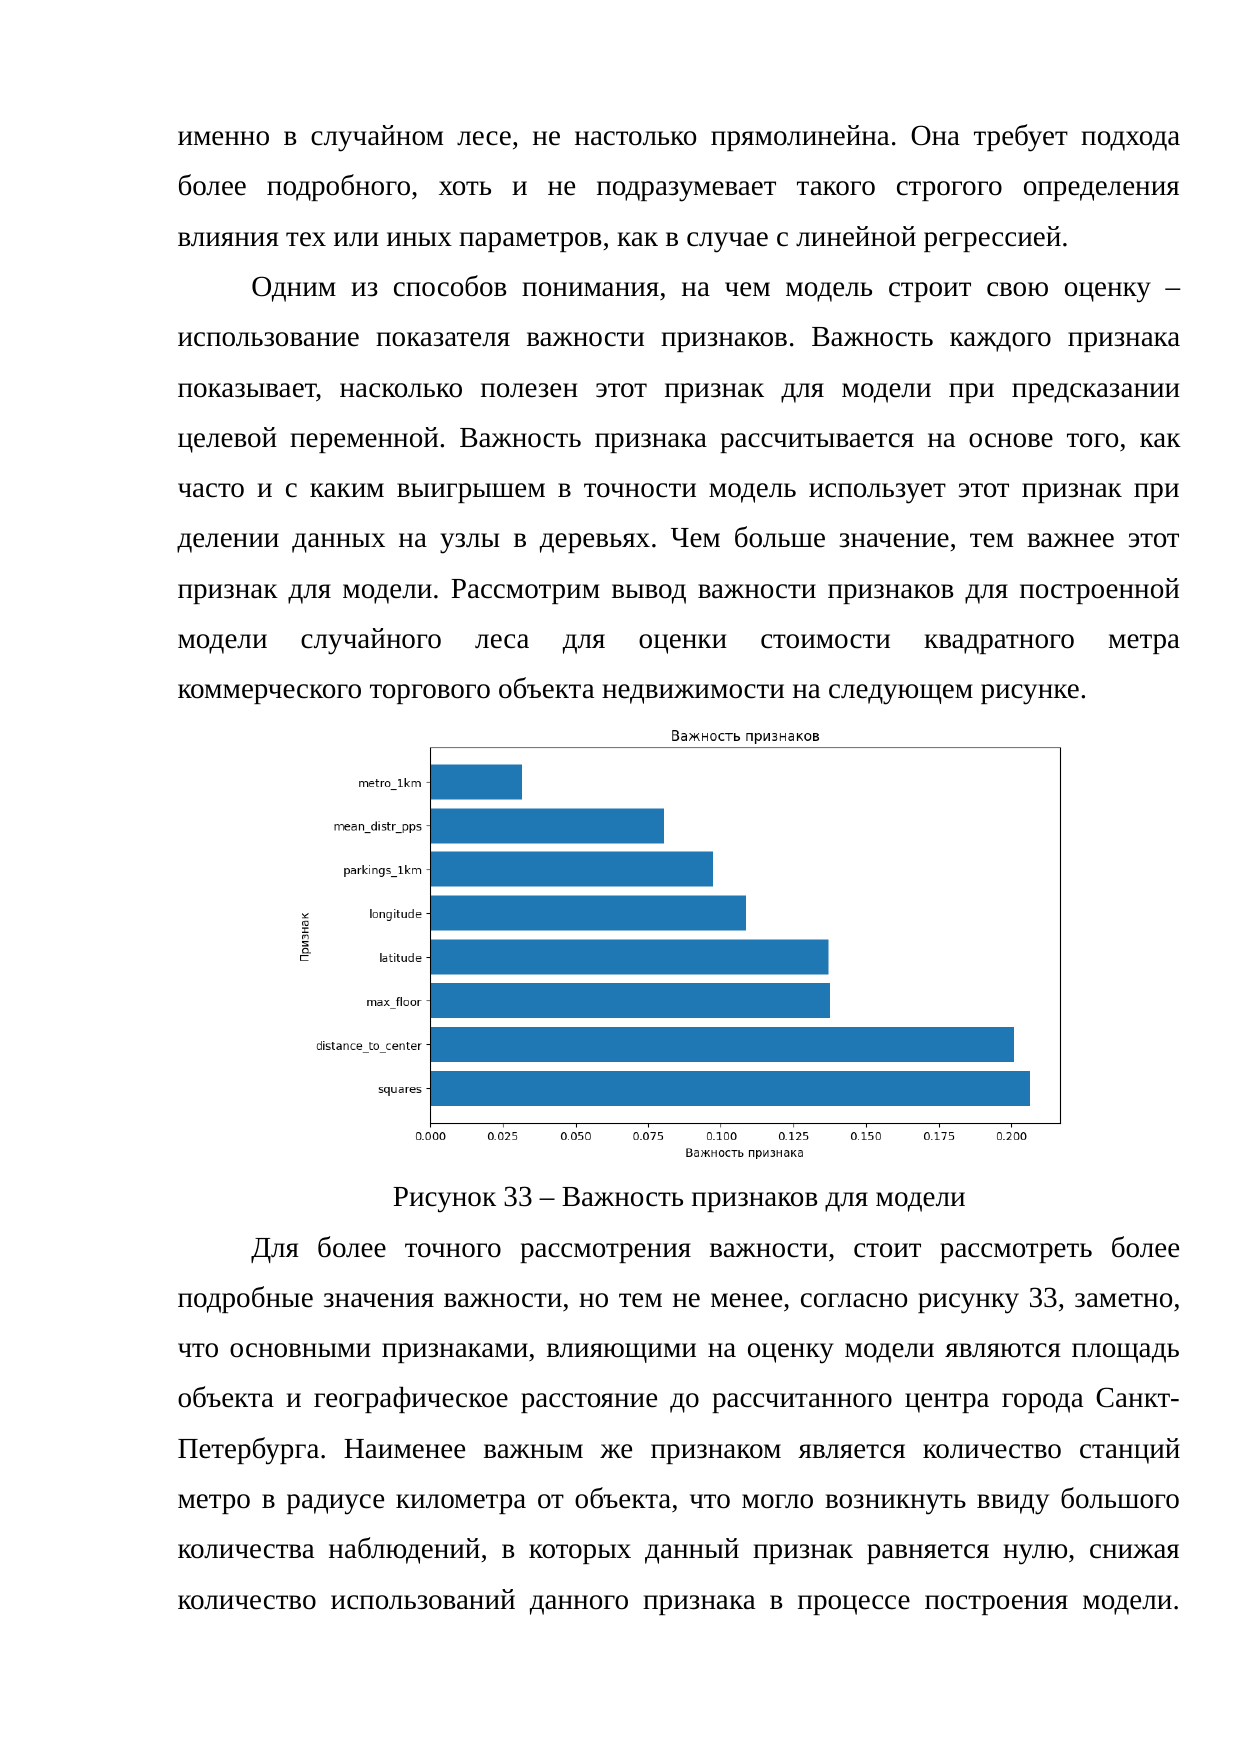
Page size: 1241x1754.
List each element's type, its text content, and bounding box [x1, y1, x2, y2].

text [177, 118, 1181, 252]
text Рисунок 33 – Важность признаков для модели [177, 1179, 1181, 1213]
picture [291, 721, 1067, 1166]
text Одним из способов понимания, на чем модель строит свою оценку – использование показателя важности признаков. Важность каждого признака показывает, насколько полезен этот признак для модели при предсказании целевой переменной. Важность признака рассчитывается на основе того, как часто и с каким выигрышем в точности модель использует этот признак при делении данных на узлы в деревьях. Чем больше значение, тем важнее этот признак для модели. Рассмотрим вывод важности признаков для построенной модели случайного леса для оценки стоимости квадратного метра коммерческого торгового объекта недвижимости на следующем рисунке. [177, 269, 1181, 705]
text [177, 1230, 1181, 1615]
